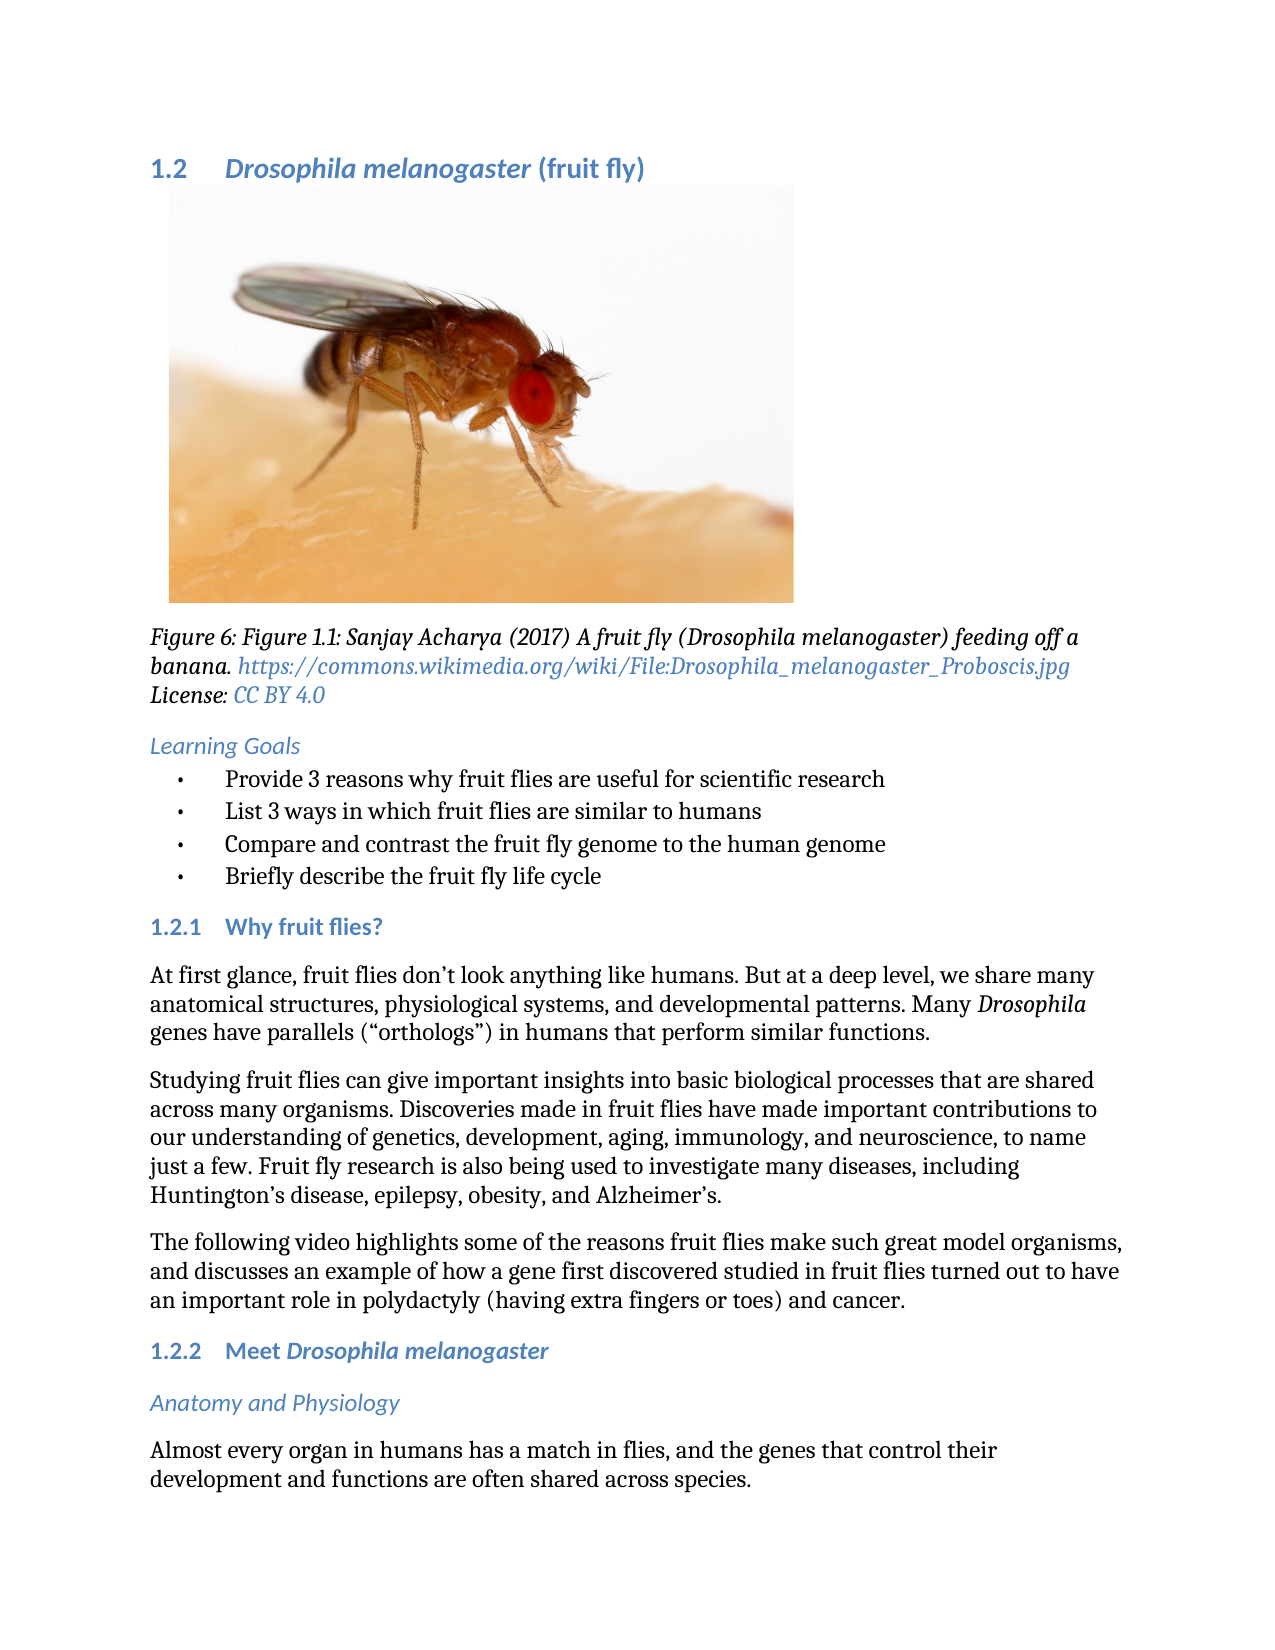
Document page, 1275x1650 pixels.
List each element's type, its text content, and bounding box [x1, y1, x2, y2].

text Almost every organ in humans has a match in flies, and the genes that control their development and functions are often shared across species. [150, 1436, 1125, 1493]
subtitle 1.2.2 Meet Drosophila melanogaster [150, 1335, 1125, 1366]
text Studying fruit flies can give important insights into basic biological processes that are shared across many organisms. Discoveries made in fruit flies have made important contributions to our understanding of genetics, development, aging, immunology, and neuroscience, to name just a few. Fruit fly research is also being used to investigate many diseases, including Huntington’s disease, epilepsy, obesity, and Alzheimer’s. [150, 1066, 1125, 1209]
subtitle 1.2.1 Why fruit flies? [150, 912, 1125, 942]
list Compare and contrast the fruit fly genome to the human genome [175, 829, 1125, 858]
list List 3 ways in which fruit flies are similar to humans [175, 797, 1125, 826]
subtitle Anatomy and Physiology [150, 1387, 1125, 1417]
text At first glance, fruit flies don’t look anything like humans. But at a deep level, we share many anatomical structures, physiological systems, and developmental patterns. Many Drosophila genes have parallels (“orthologs”) in humans that perform similar functions. [150, 961, 1125, 1047]
text The following video highlights some of the reasons fruit flies make such great model organisms, and discusses an example of how a gene first discovered studied in fruit flies turned out to have an important role in polydactyly (having extra fingers or toes) and cancer. [150, 1228, 1125, 1314]
subtitle Learning Goals [150, 730, 1125, 761]
subtitle 1.2 Drosophila melanogaster (fruit fly) [150, 150, 1125, 186]
list Briefly describe the fruit fly life cycle [175, 862, 1125, 891]
list Provide 3 reasons why fruit flies are useful for scientific research [175, 764, 1125, 793]
picture [168, 185, 794, 603]
